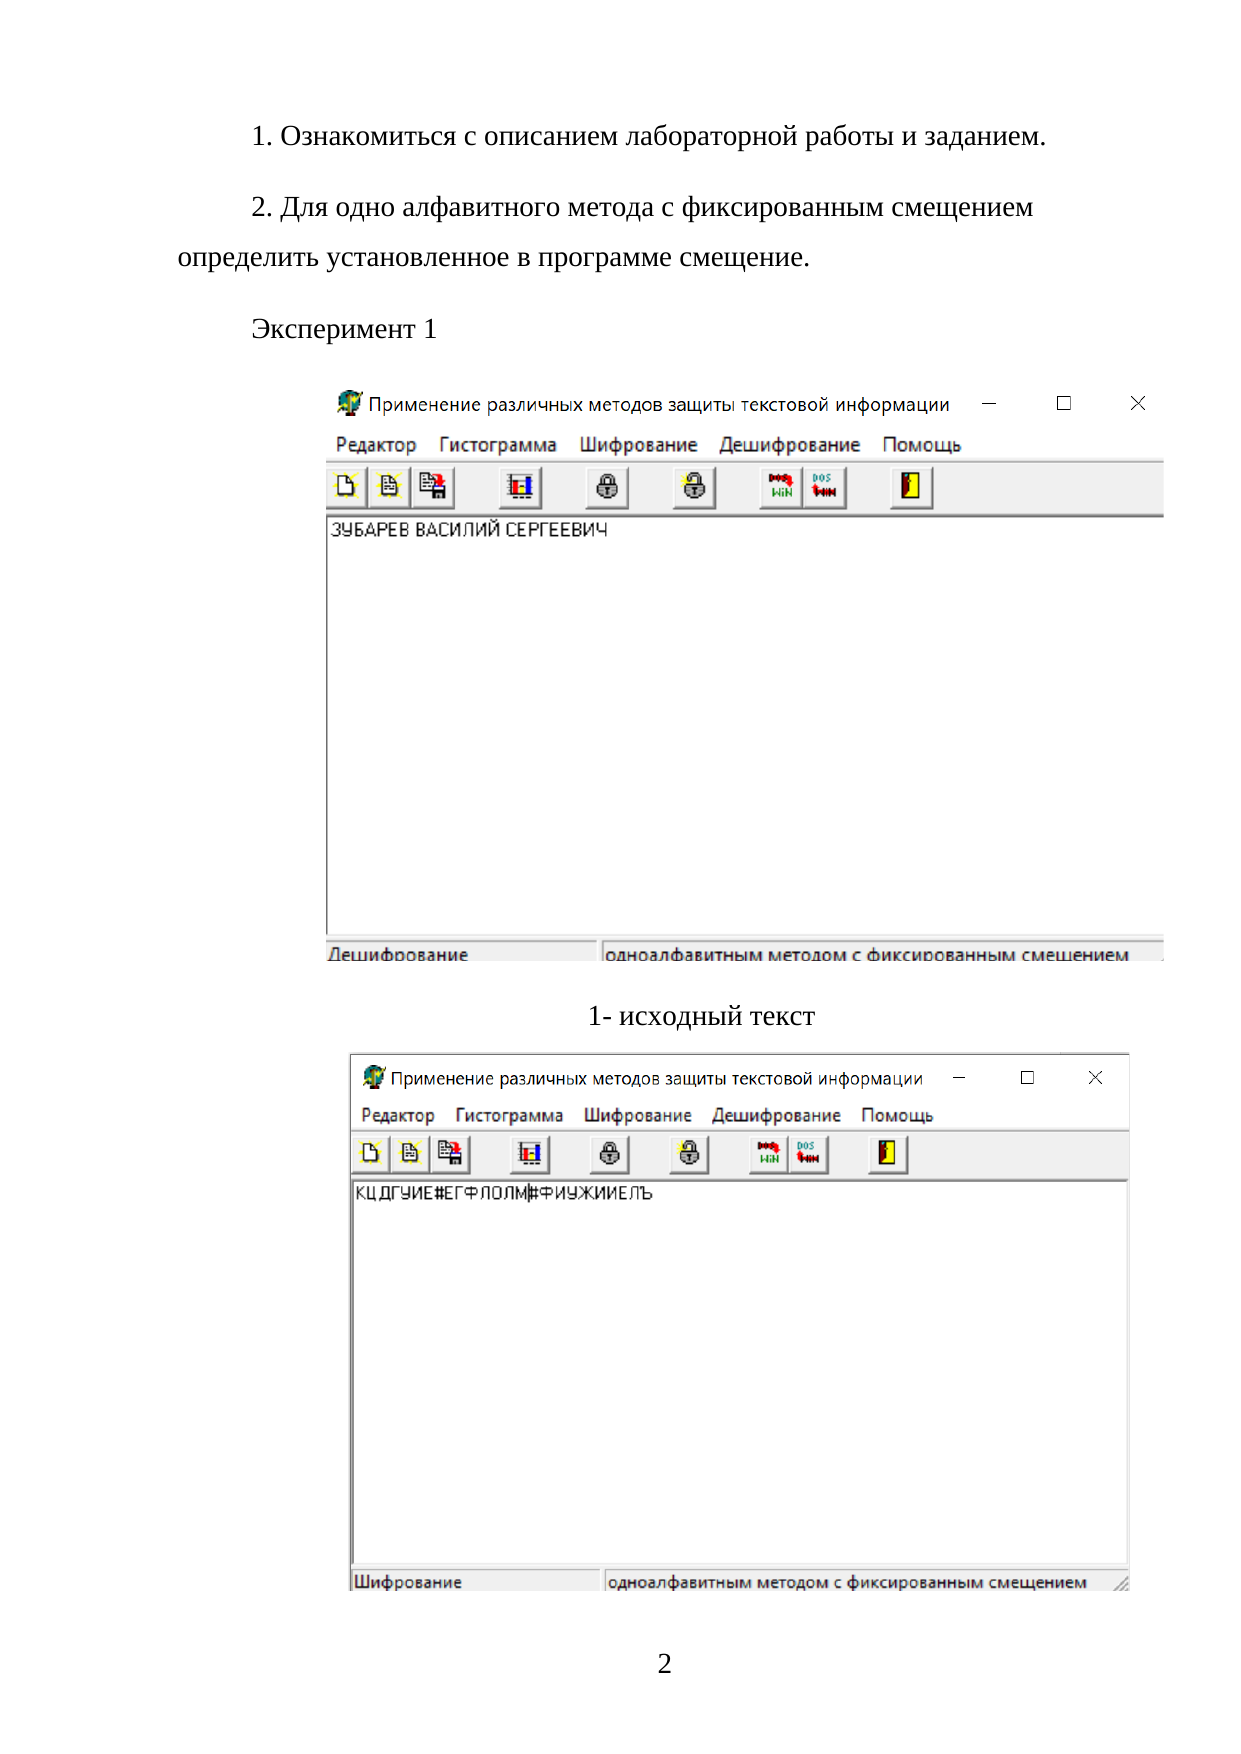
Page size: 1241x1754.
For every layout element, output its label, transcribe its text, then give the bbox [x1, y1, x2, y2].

text 2. Для одно алфавитного метода с фиксированным смещением определить установленное в программе смещение. [177, 189, 1152, 273]
picture [326, 381, 1164, 961]
picture [348, 1052, 1130, 1591]
text Эксперимент 1 [177, 311, 1152, 344]
text 1. Ознакомиться с описанием лабораторной работы и заданием. [177, 118, 1152, 152]
text 1- исходный текст [177, 998, 1152, 1032]
